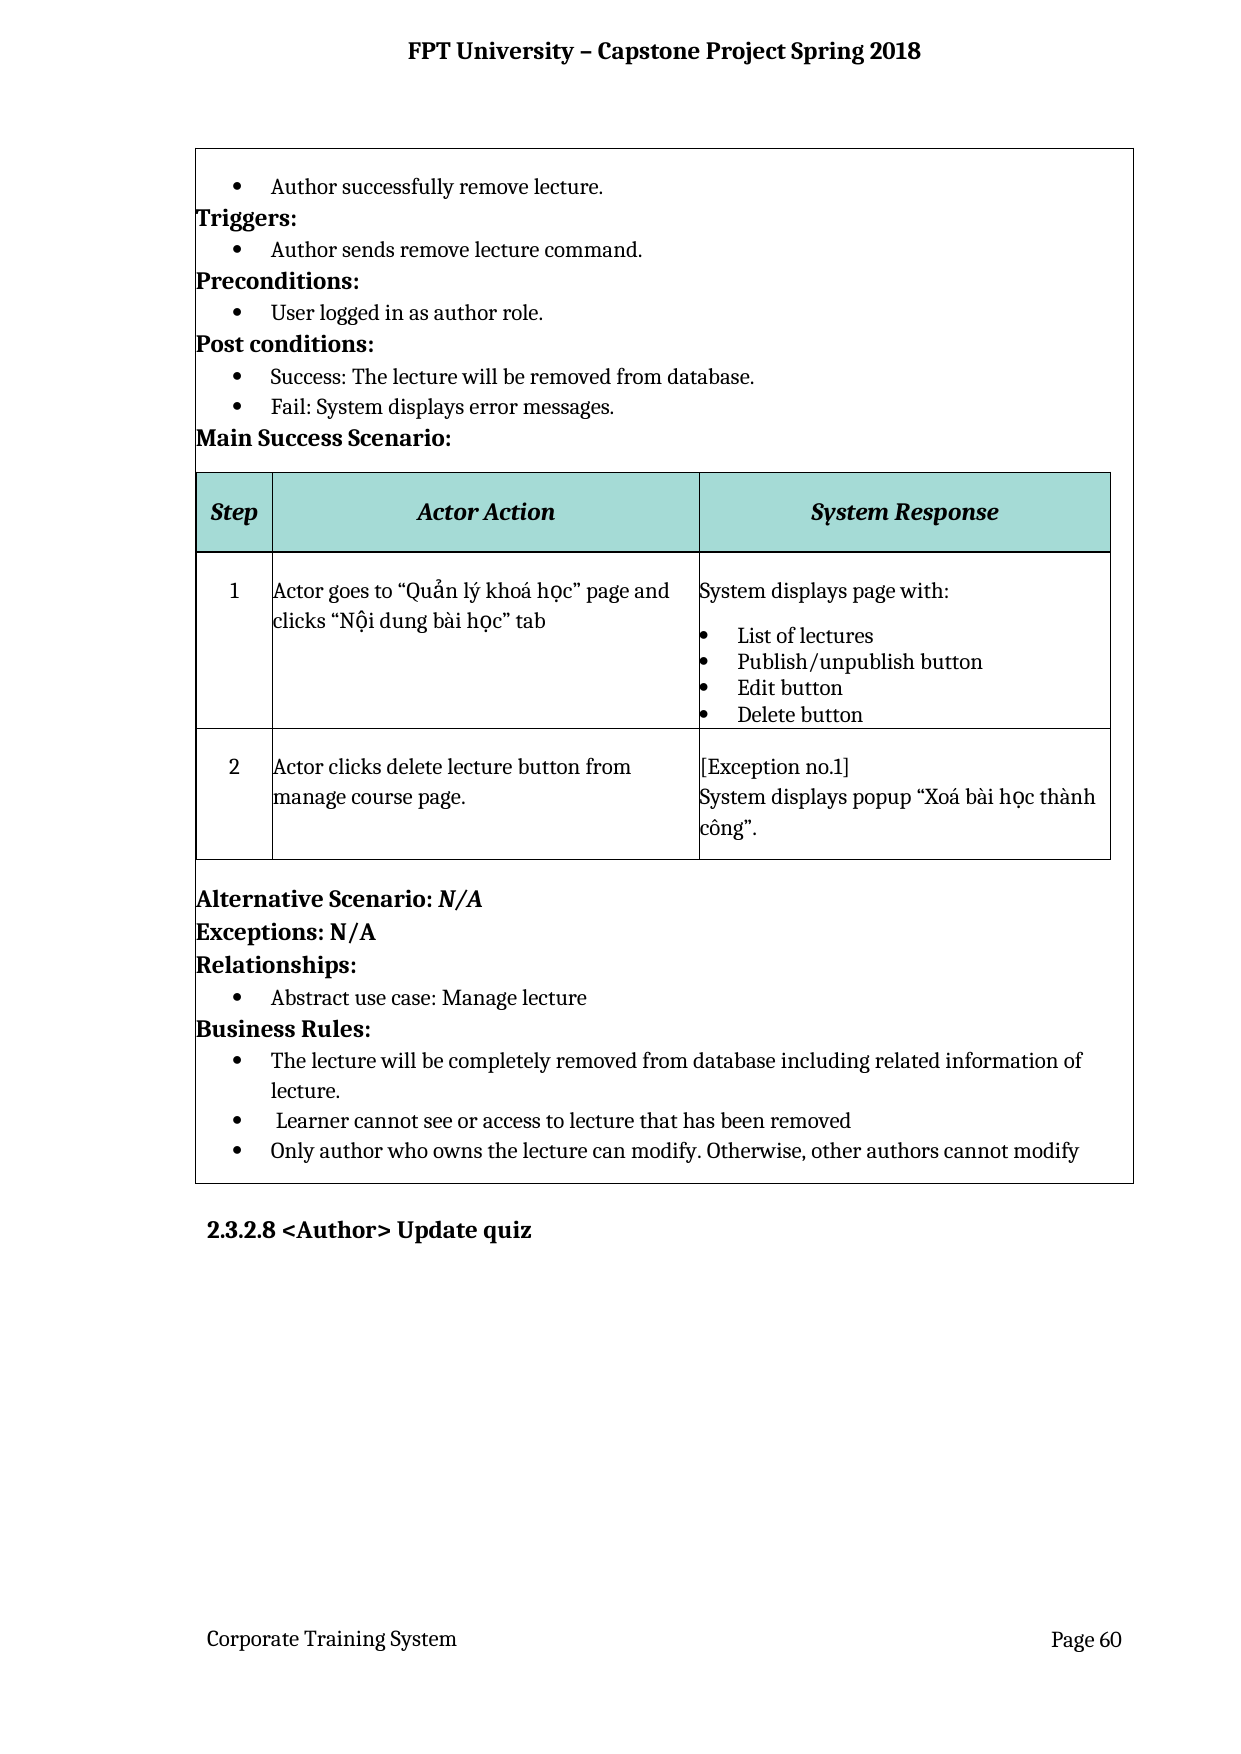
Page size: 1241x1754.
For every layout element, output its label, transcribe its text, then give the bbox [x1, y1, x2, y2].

text 2.3.2.8 <Author> Update quiz [207, 1216, 1122, 1245]
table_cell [196, 149, 1133, 1183]
